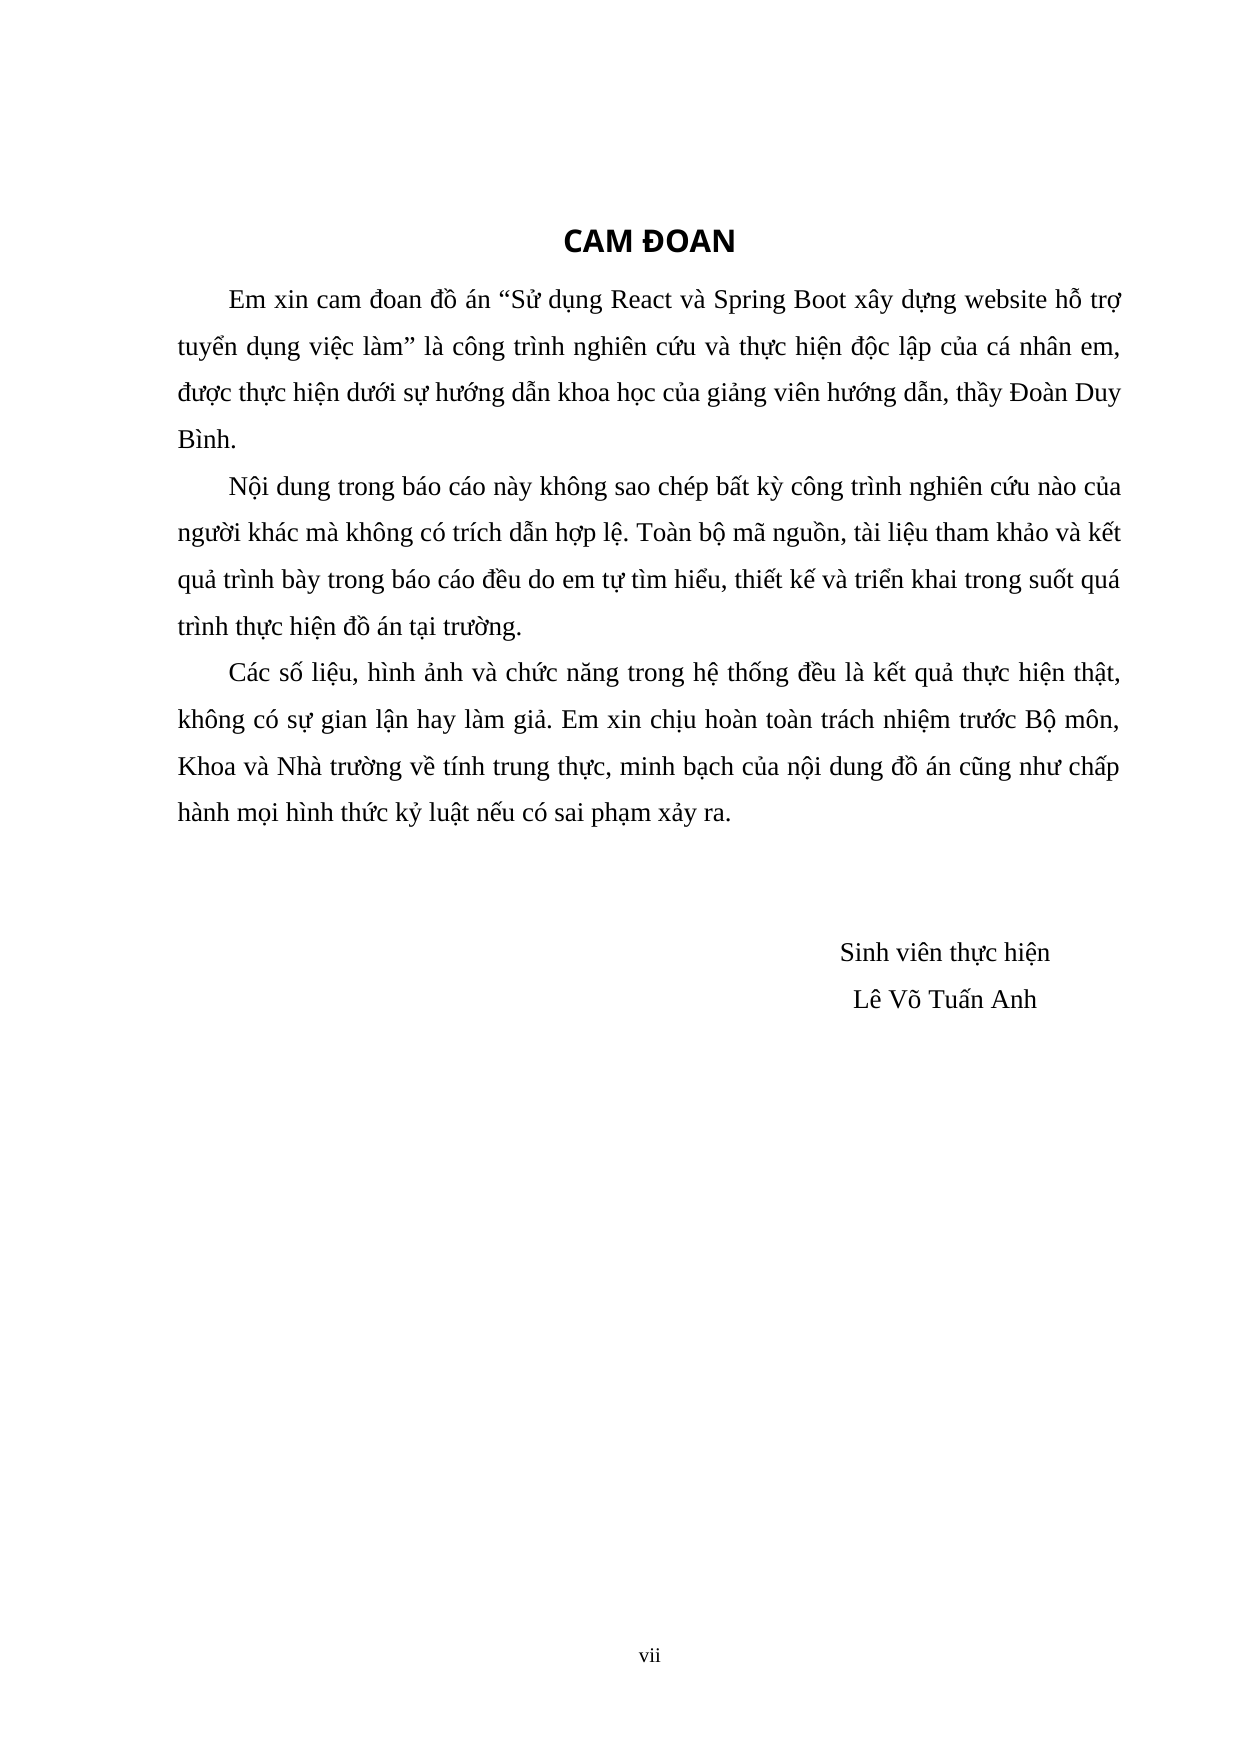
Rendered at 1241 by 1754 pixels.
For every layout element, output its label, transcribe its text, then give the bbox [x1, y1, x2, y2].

text Sinh viên thực hiện [177, 937, 1122, 968]
text Nội dung trong báo cáo này không sao chép bất kỳ công trình nghiên cứu nào của người khác mà không có trích dẫn hợp lệ. Toàn bộ mã nguồn, tài liệu tham khảo và kết quả trình bày trong báo cáo đều do em tự tìm hiểu, thiết kế và triển khai trong suốt quá trình thực hiện đồ án tại trường. [177, 470, 1122, 641]
text Các số liệu, hình ảnh và chức năng trong hệ thống đều là kết quả thực hiện thật, không có sự gian lận hay làm giả. Em xin chịu hoàn toàn trách nhiệm trước Bộ môn, Khoa và Nhà trường về tính trung thực, minh bạch của nội dung đồ án cũng như chấp hành mọi hình thức kỷ luật nếu có sai phạm xảy ra. [177, 657, 1122, 828]
text Lê Võ Tuấn Anh [177, 983, 1122, 1014]
text CAM ĐOAN [177, 219, 1122, 262]
text Em xin cam đoan đồ án “Sử dụng React và Spring Boot xây dựng website hỗ trợ tuyển dụng việc làm” là công trình nghiên cứu và thực hiện độc lập của cá nhân em, được thực hiện dưới sự hướng dẫn khoa học của giảng viên hướng dẫn, thầy Đoàn Duy Bình. [177, 283, 1122, 454]
